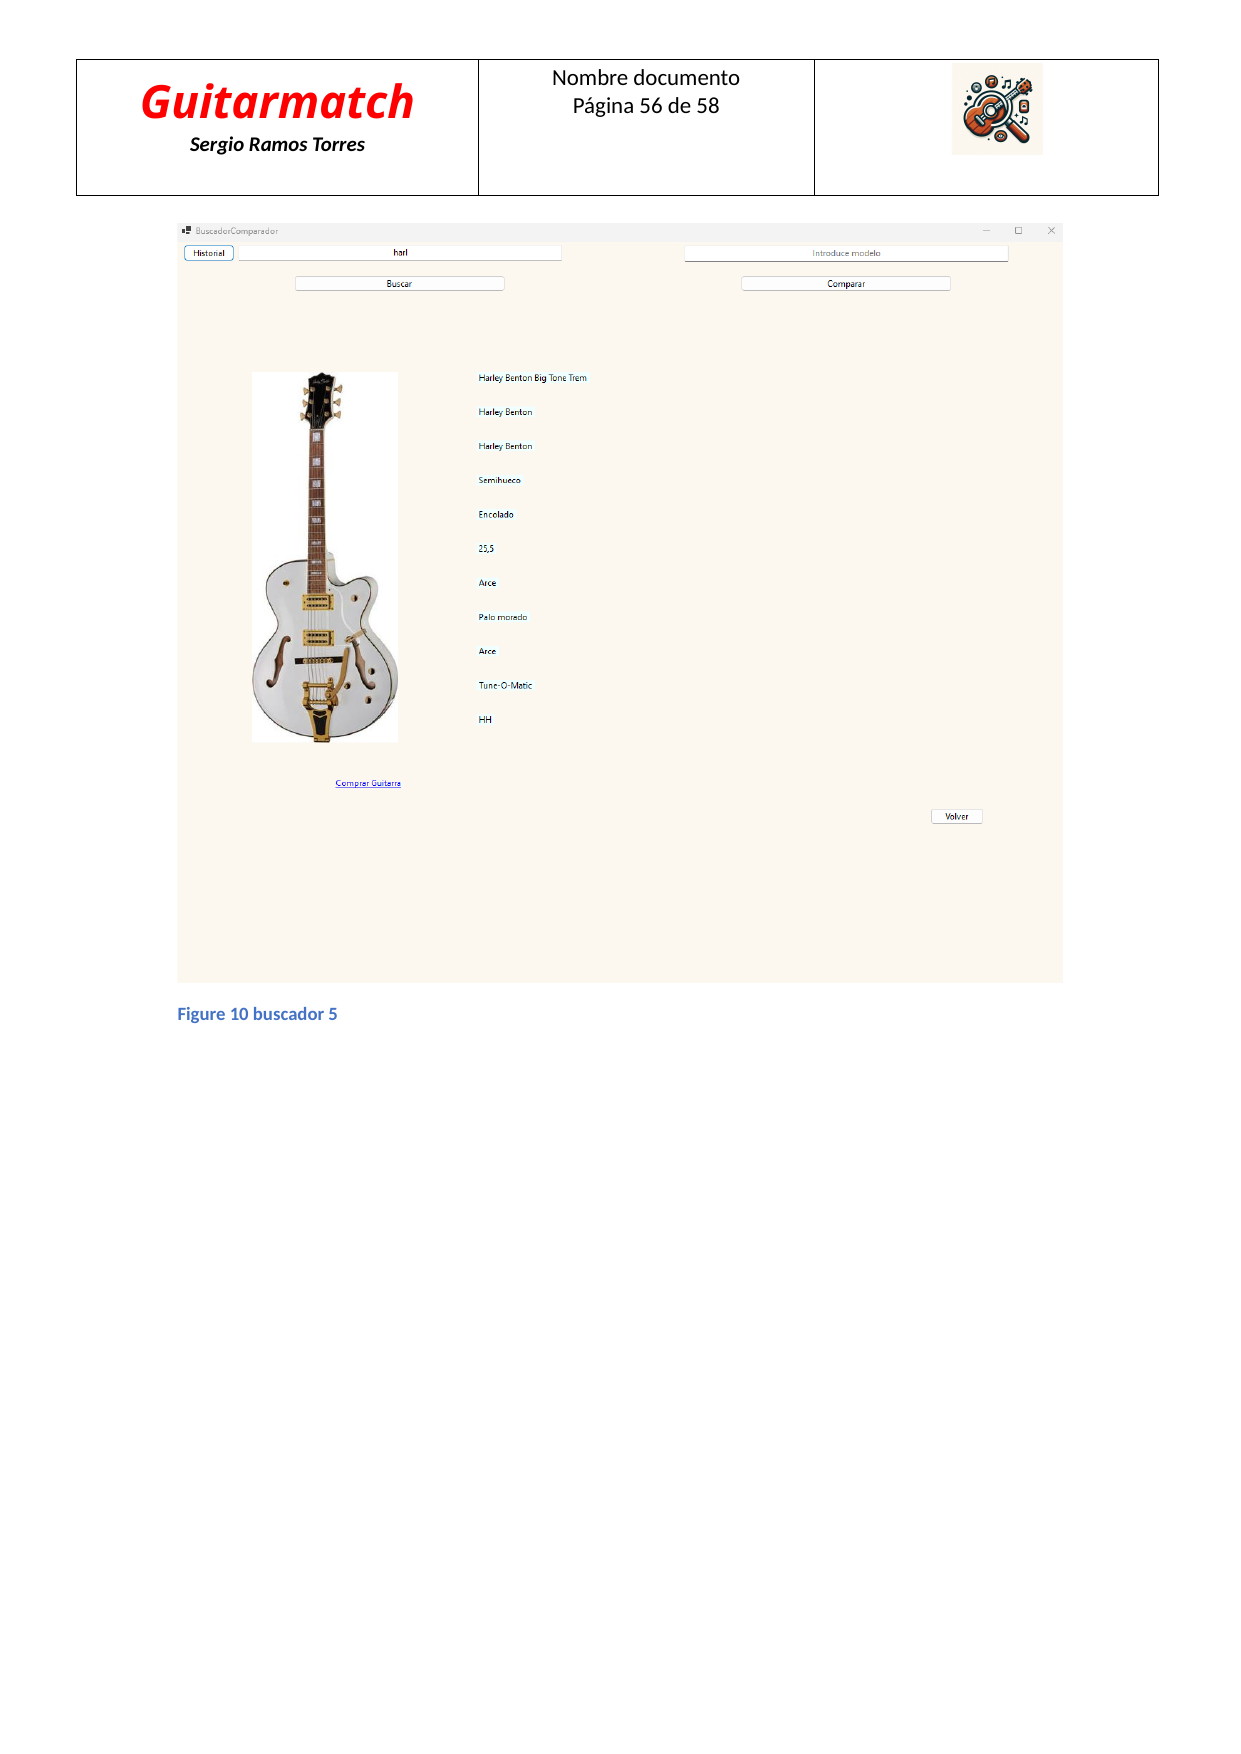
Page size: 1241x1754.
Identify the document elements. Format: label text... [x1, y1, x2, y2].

picture [951, 63, 1043, 155]
picture [177, 223, 1063, 983]
text Figure 10 buscador 5 [177, 1002, 1063, 1025]
